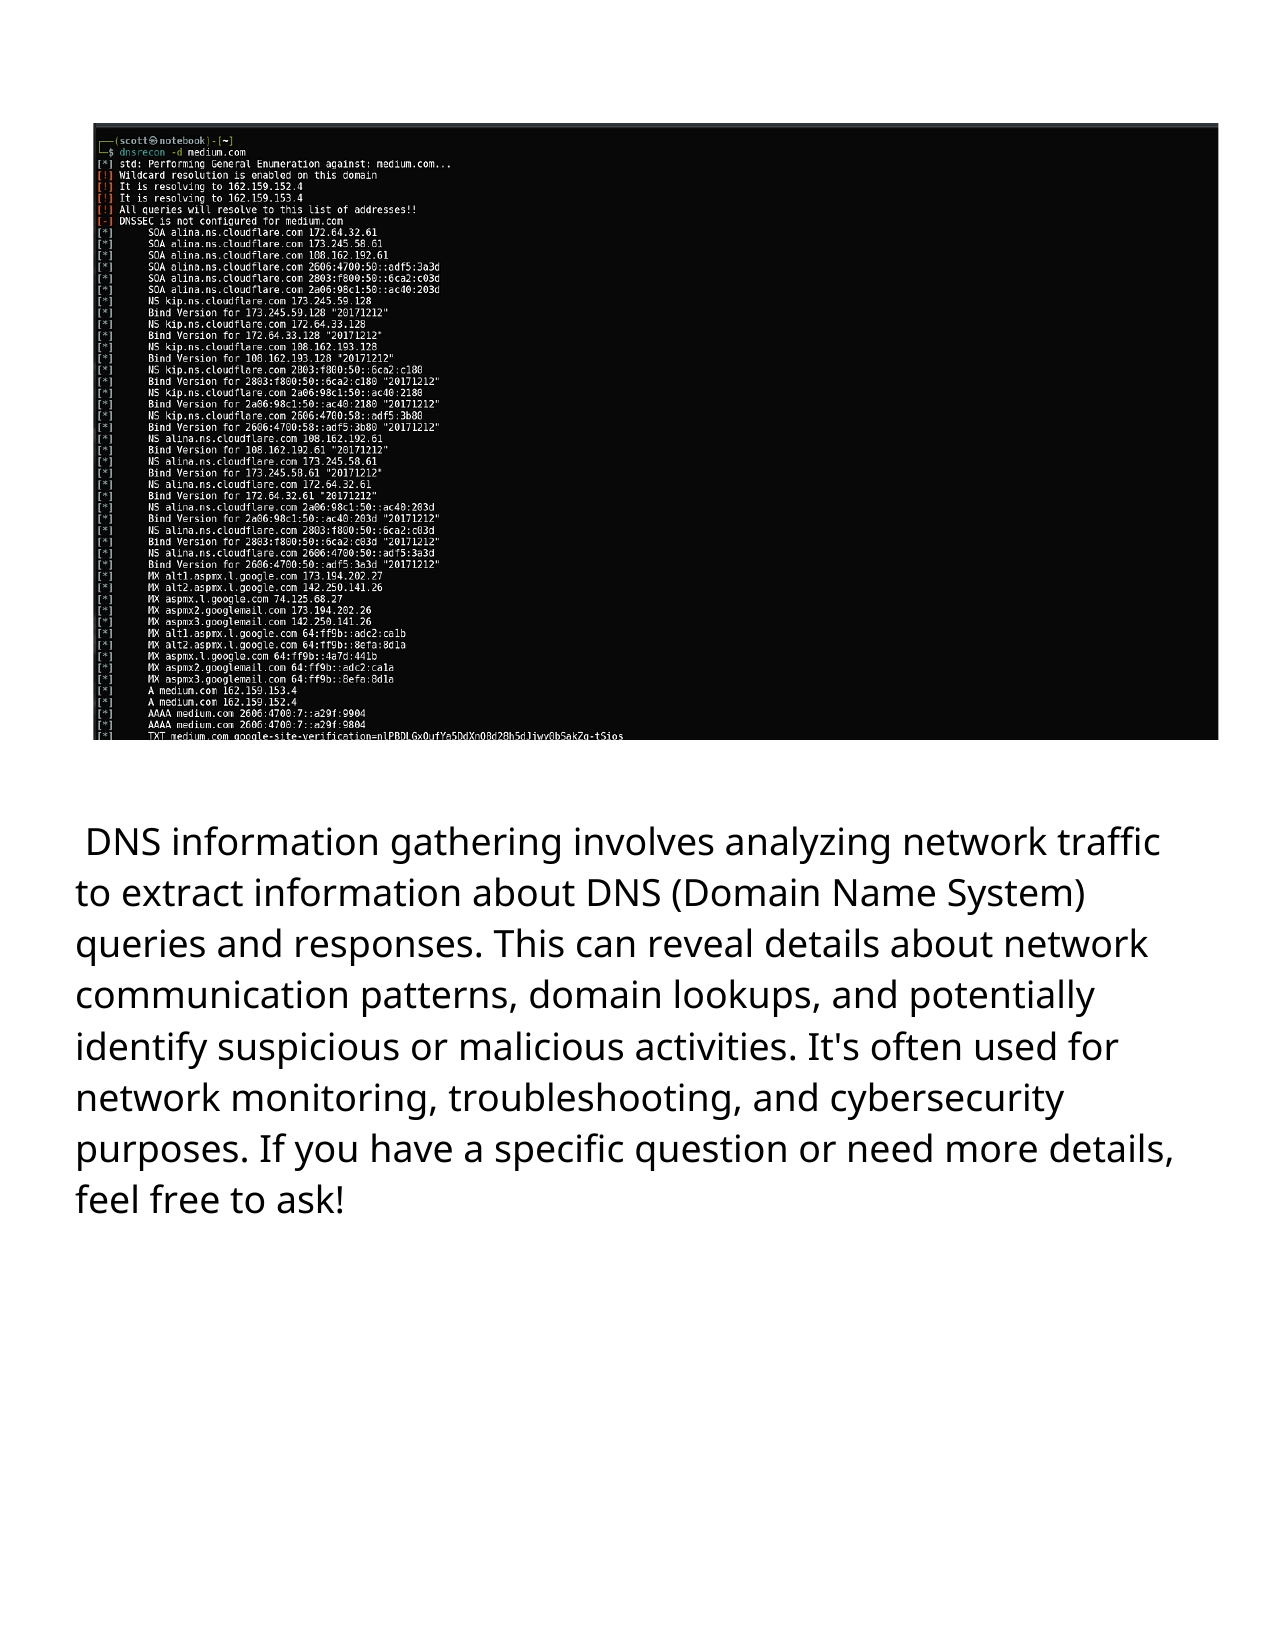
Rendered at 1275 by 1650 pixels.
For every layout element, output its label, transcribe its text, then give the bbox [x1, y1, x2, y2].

picture [93, 123, 1219, 740]
subtitle DNS information gathering involves analyzing network traffic to extract information about DNS (Domain Name System) queries and responses. This can reveal details about network communication patterns, domain lookups, and potentially identify suspicious or malicious activities. It's often used for network monitoring, troubleshooting, and cybersecurity purposes. If you have a specific question or need more details, feel free to ask! [75, 816, 1200, 1224]
